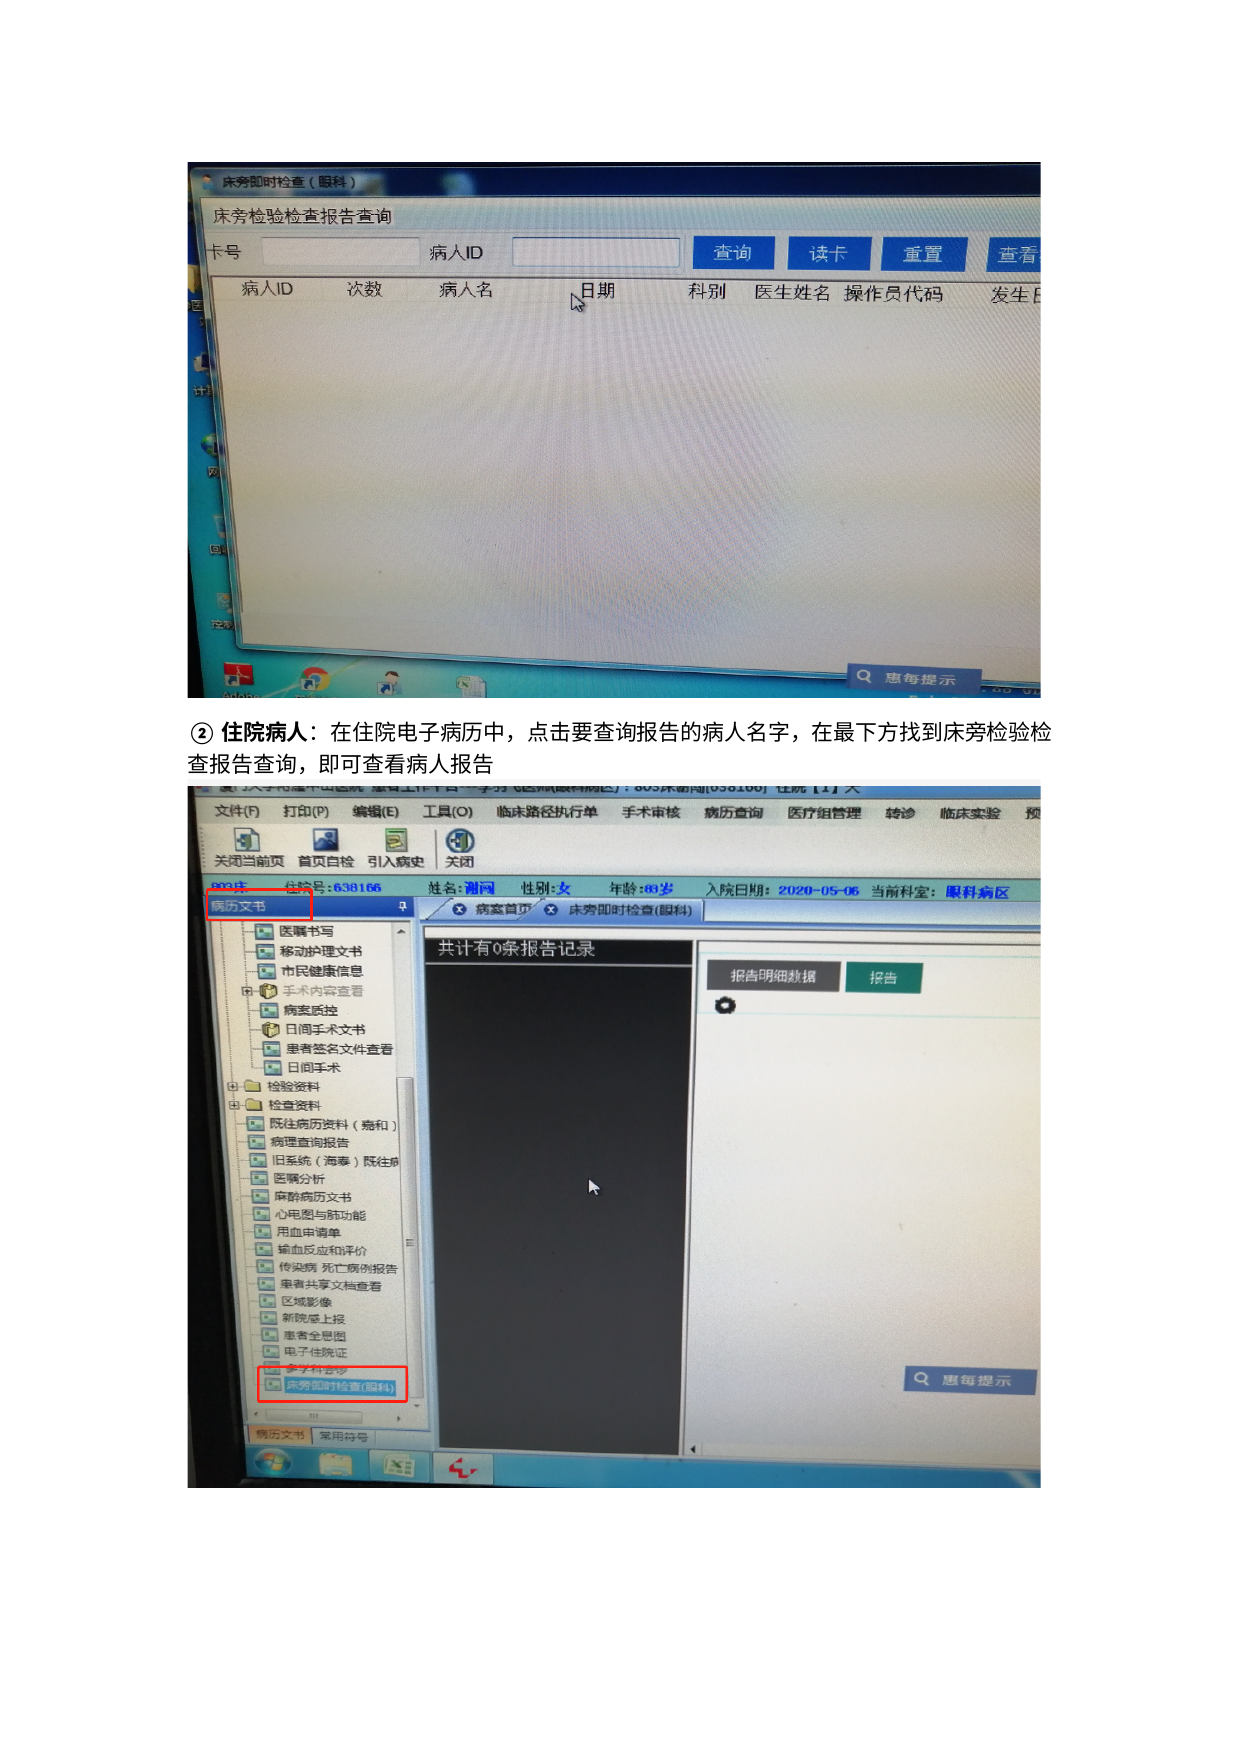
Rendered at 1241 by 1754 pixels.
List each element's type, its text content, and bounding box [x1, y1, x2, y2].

picture [187, 162, 1041, 698]
picture [187, 779, 1041, 1488]
text ②住院病人：在住院电子病历中，点击要查询报告的病人名字，在最下方找到床旁检验检查报告查询，即可查看病人报告 [187, 714, 1053, 779]
